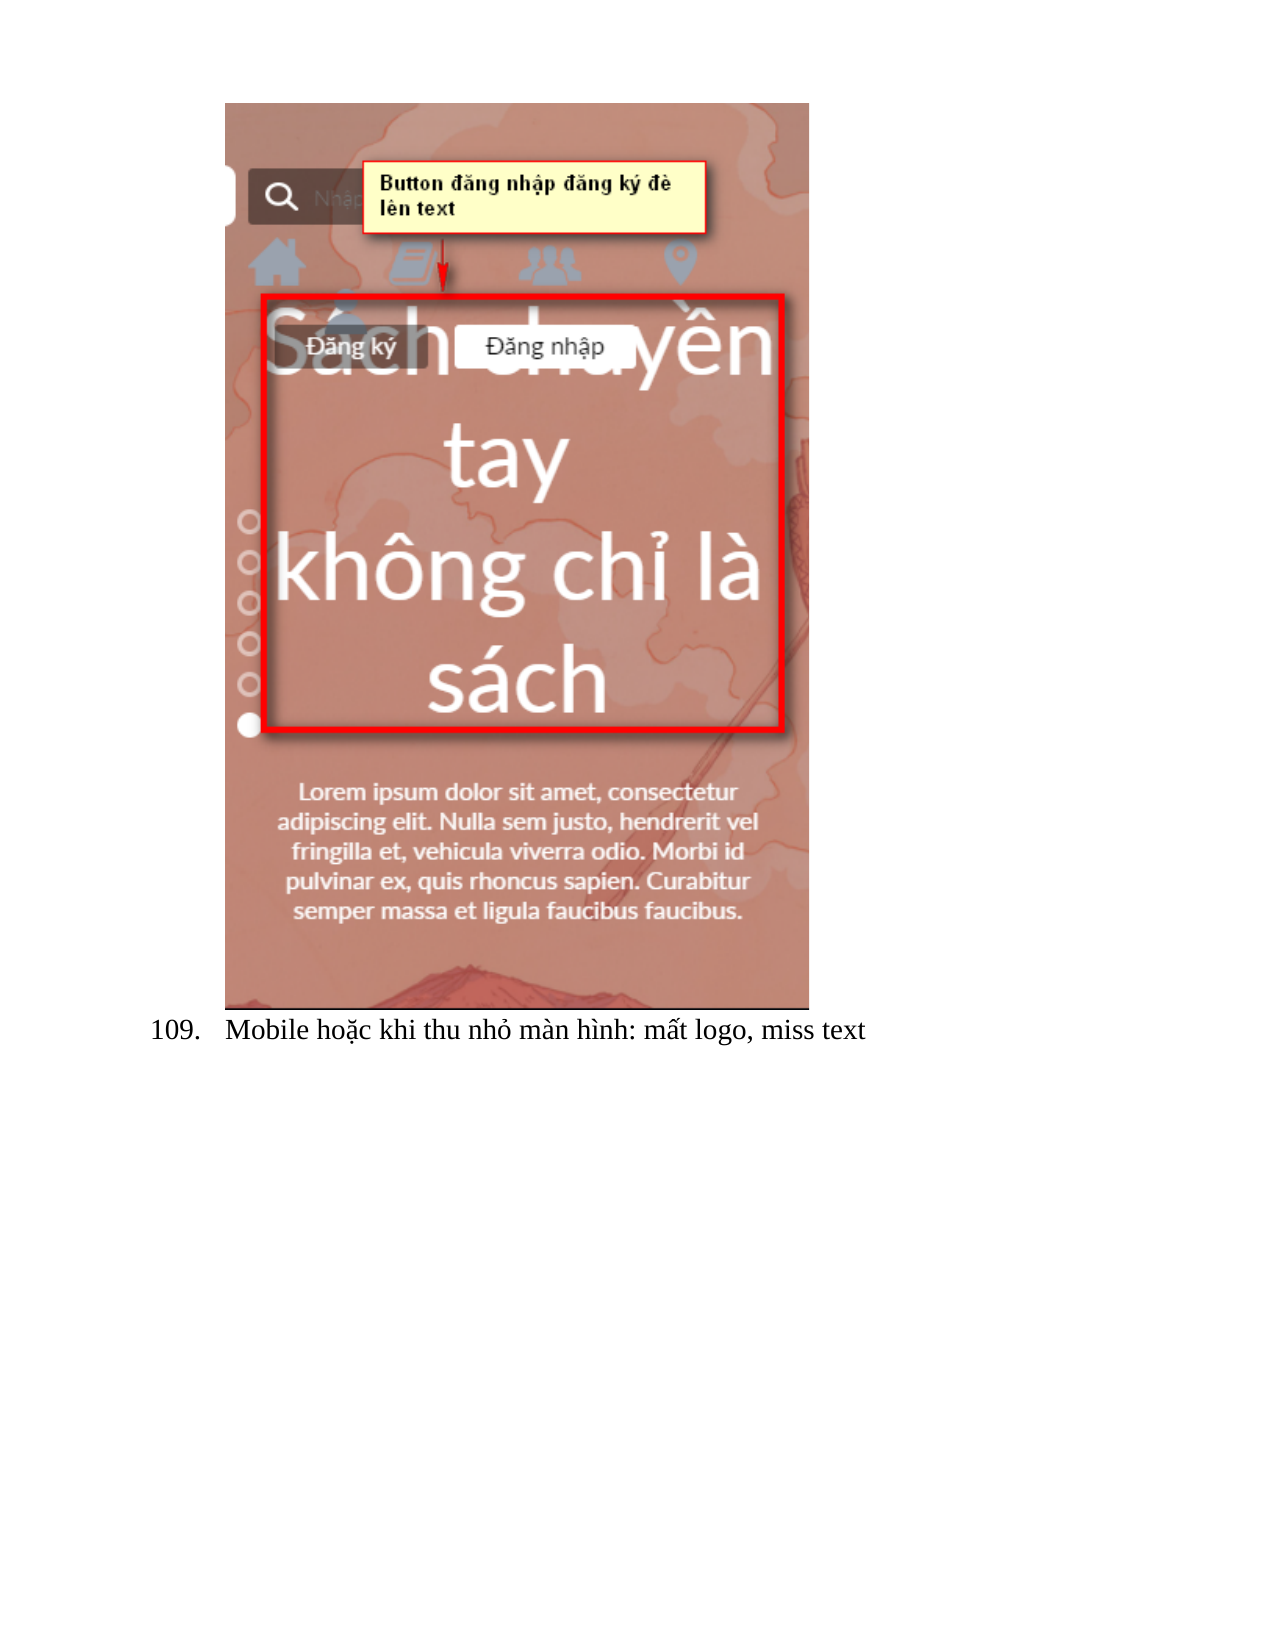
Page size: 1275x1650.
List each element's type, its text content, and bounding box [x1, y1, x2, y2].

picture [225, 103, 810, 1010]
list Mobile hoặc khi thu nhỏ màn hình: mất logo, miss text [150, 1012, 1196, 1045]
